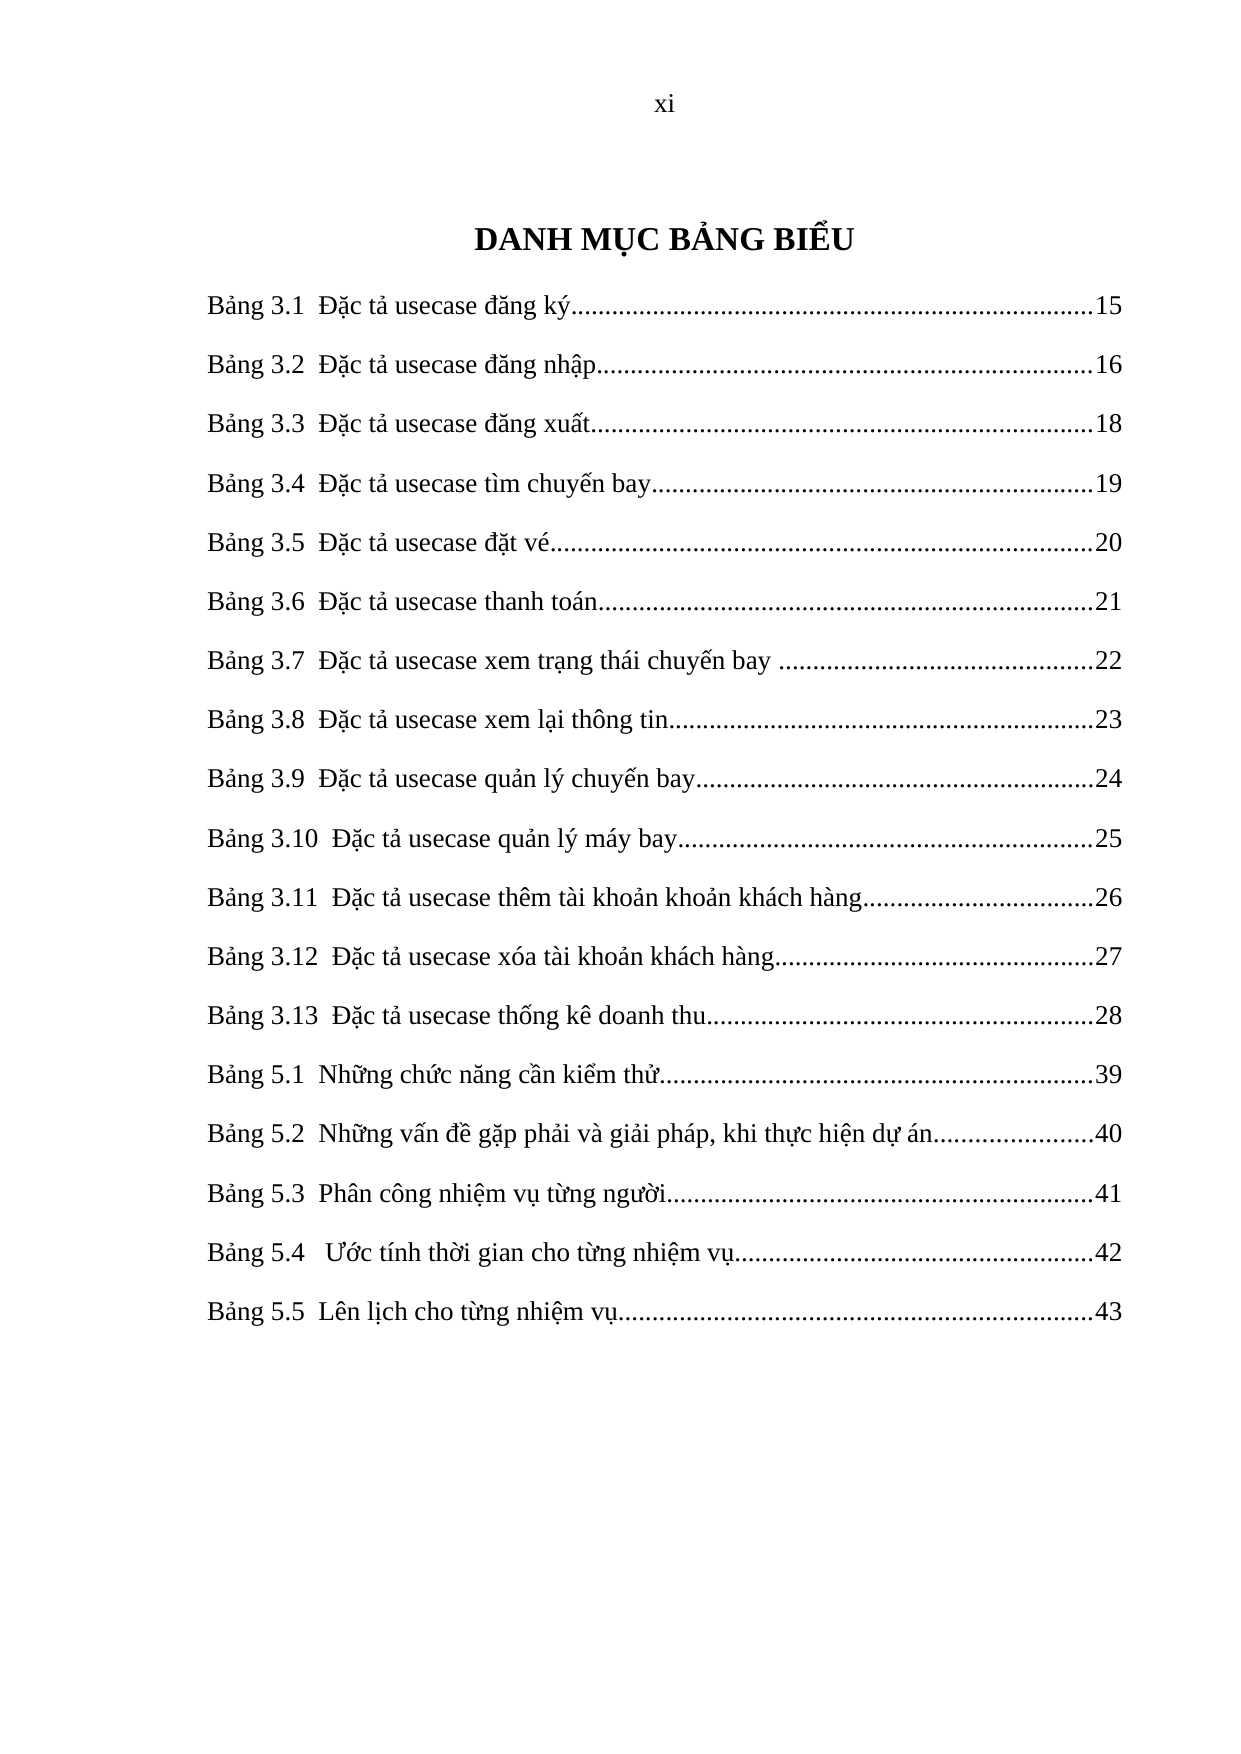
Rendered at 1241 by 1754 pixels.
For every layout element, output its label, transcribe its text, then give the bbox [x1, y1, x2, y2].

text Bảng 3.8 Đặc tả usecase xem lại thông tin 23 [207, 703, 1122, 734]
text Bảng 3.3 Đặc tả usecase đăng xuất 18 [207, 408, 1122, 439]
text Bảng 3.7 Đặc tả usecase xem trạng thái chuyến bay 22 [207, 644, 1122, 675]
text Bảng 3.10 Đặc tả usecase quản lý máy bay 25 [207, 822, 1122, 853]
text Bảng 3.11 Đặc tả usecase thêm tài khoản khoản khách hàng 26 [207, 881, 1122, 912]
text Bảng 3.5 Đặc tả usecase đặt vé 20 [207, 526, 1122, 557]
subtitle DANH MỤC BẢNG BIỂU [207, 219, 1122, 258]
text Bảng 3.1 Đặc tả usecase đăng ký 15 [207, 289, 1122, 320]
text Bảng 5.2 Những vấn đề gặp phải và giải pháp, khi thực hiện dự án 40 [207, 1118, 1122, 1149]
text Bảng 3.9 Đặc tả usecase quản lý chuyến bay 24 [207, 763, 1122, 794]
text Bảng 5.1 Những chức năng cần kiểm thử 39 [207, 1058, 1122, 1089]
text Bảng 5.4 Ước tính thời gian cho từng nhiệm vụ 42 [207, 1236, 1122, 1267]
text Bảng 3.6 Đặc tả usecase thanh toán 21 [207, 585, 1122, 616]
text Bảng 3.2 Đặc tả usecase đăng nhập 16 [207, 348, 1122, 379]
text Bảng 3.13 Đặc tả usecase thống kê doanh thu 28 [207, 999, 1122, 1030]
text Bảng 3.4 Đặc tả usecase tìm chuyến bay 19 [207, 467, 1122, 498]
text Bảng 5.5 Lên lịch cho từng nhiệm vụ 43 [207, 1295, 1122, 1326]
text Bảng 5.3 Phân công nhiệm vụ từng người 41 [207, 1177, 1122, 1208]
text Bảng 3.12 Đặc tả usecase xóa tài khoản khách hàng 27 [207, 940, 1122, 971]
